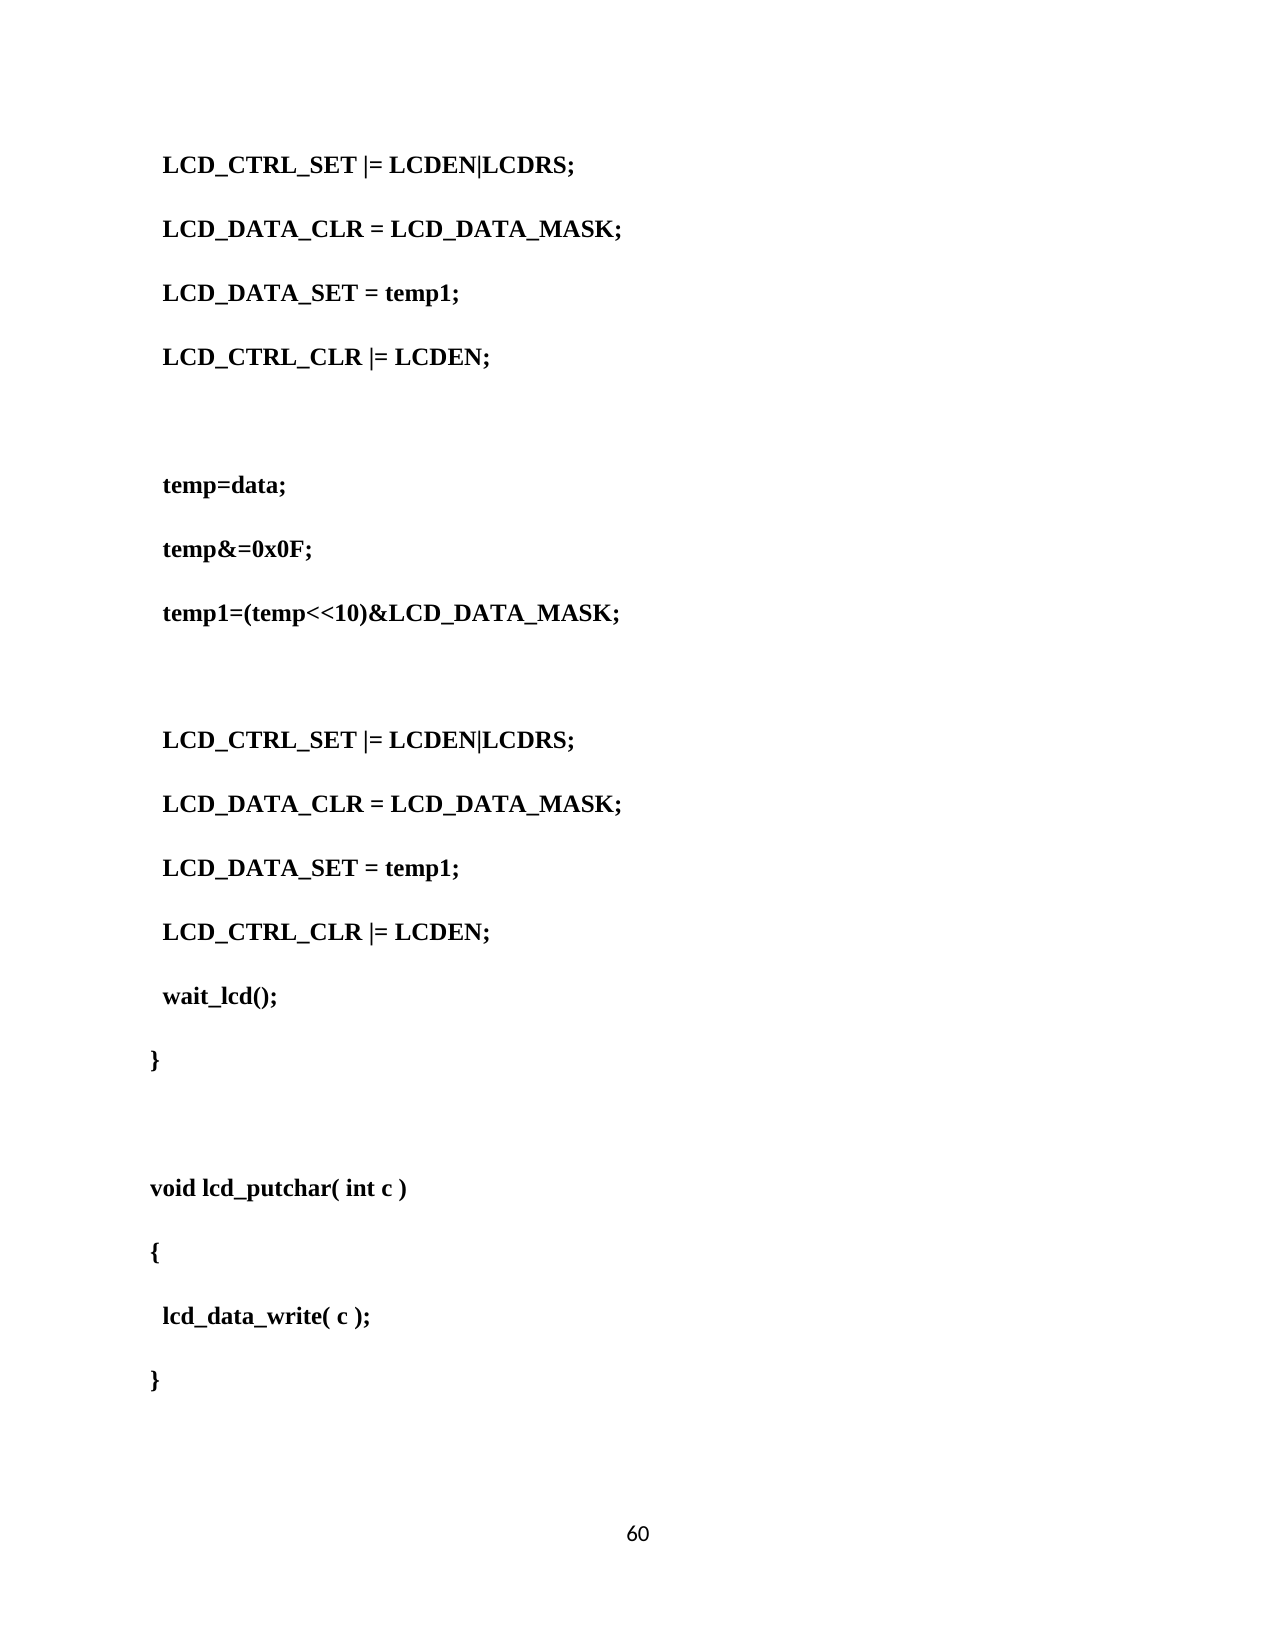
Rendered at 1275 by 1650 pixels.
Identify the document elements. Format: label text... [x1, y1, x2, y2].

text LCD_CTRL_SET |= LCDEN|LCDRS; [150, 150, 1125, 179]
text LCD_DATA_SET = temp1; [150, 853, 1125, 882]
text wait_lcd(); [150, 981, 1125, 1010]
text } [150, 1365, 1125, 1394]
text void lcd_putchar( int c ) [150, 1173, 1125, 1202]
text lcd_data_write( c ); [150, 1301, 1125, 1330]
text temp1=(temp<<10)&LCD_DATA_MASK; [150, 598, 1125, 626]
text { [150, 1237, 1125, 1266]
text temp&=0x0F; [150, 534, 1125, 562]
text LCD_DATA_CLR = LCD_DATA_MASK; [150, 214, 1125, 243]
text LCD_CTRL_SET |= LCDEN|LCDRS; [150, 726, 1125, 754]
text LCD_CTRL_CLR |= LCDEN; [150, 917, 1125, 946]
text LCD_CTRL_CLR |= LCDEN; [150, 342, 1125, 371]
text temp=data; [150, 470, 1125, 498]
text LCD_DATA_SET = temp1; [150, 278, 1125, 307]
text } [150, 1045, 1125, 1074]
text LCD_DATA_CLR = LCD_DATA_MASK; [150, 789, 1125, 818]
